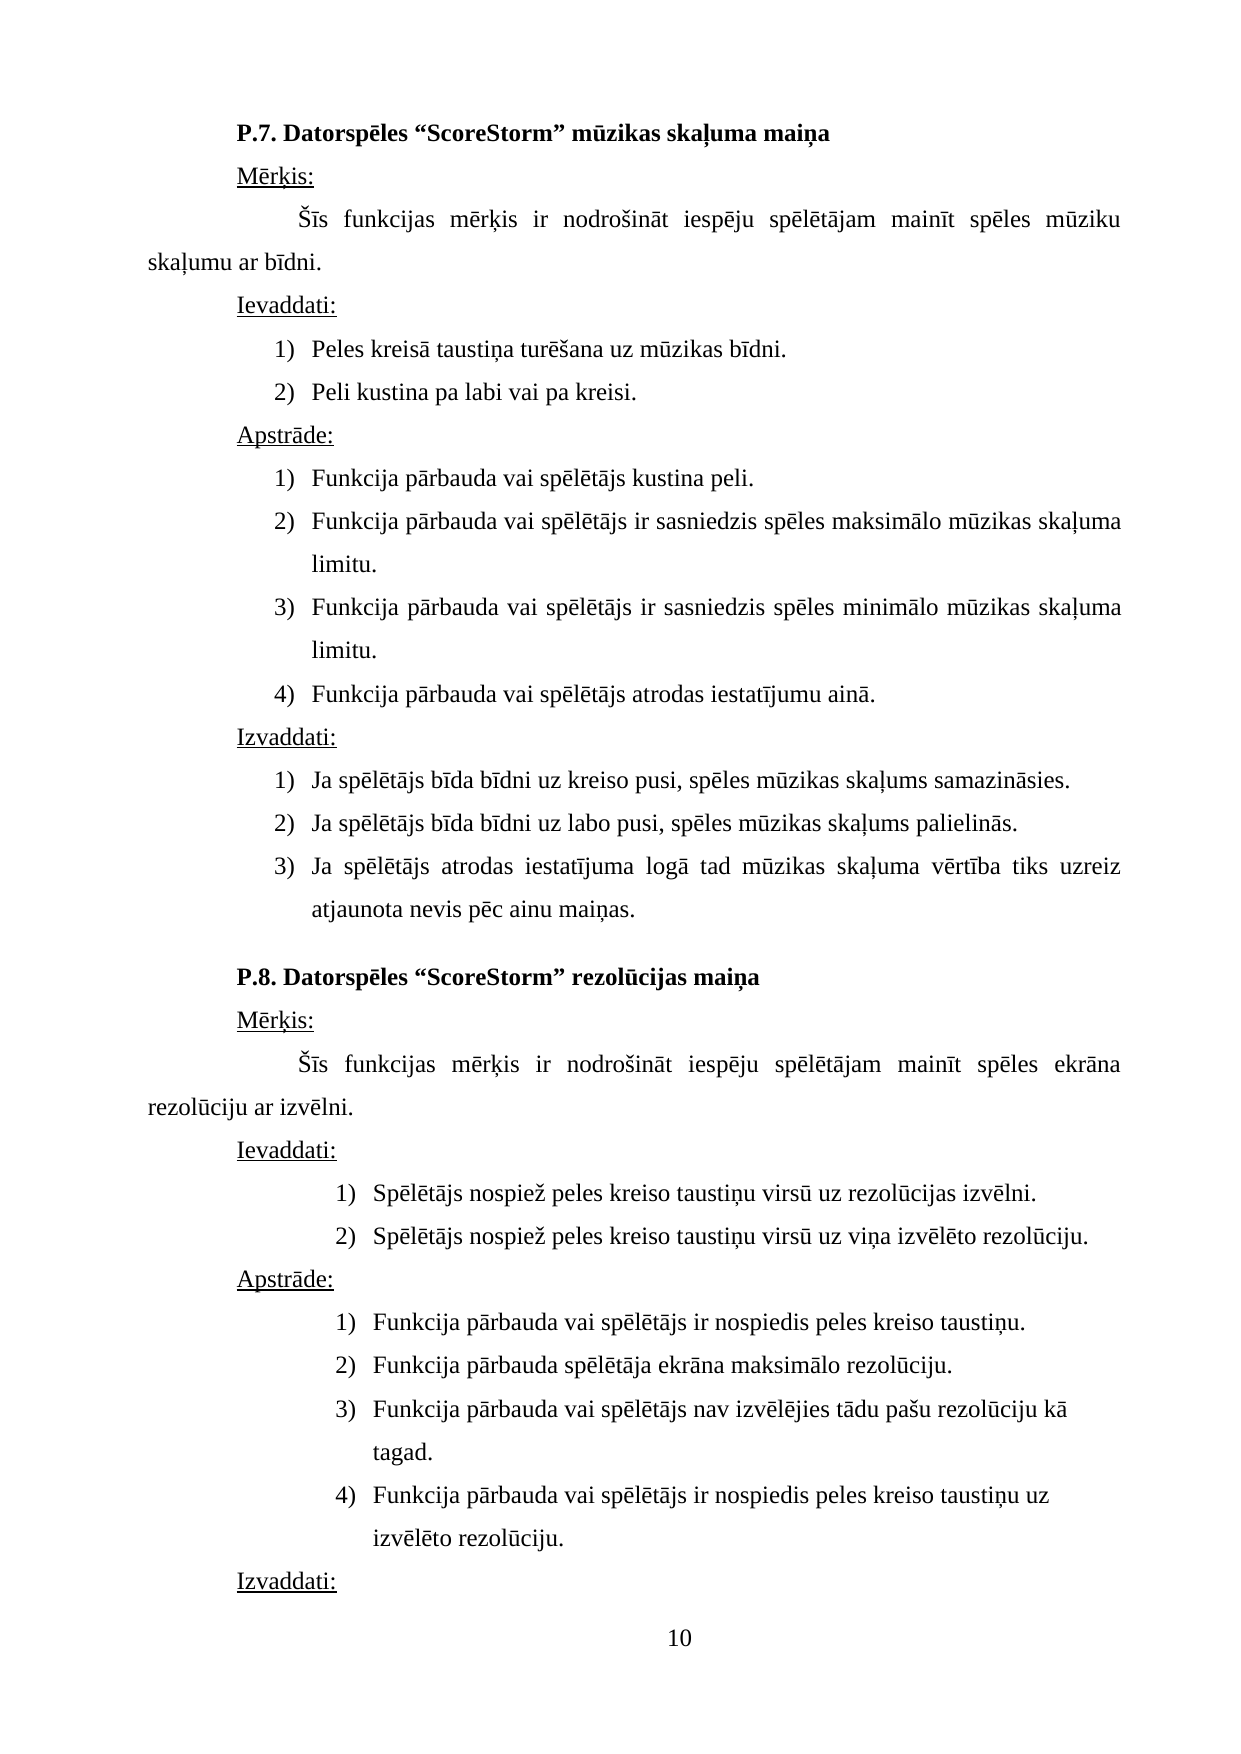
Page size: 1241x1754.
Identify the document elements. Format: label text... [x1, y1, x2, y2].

list Funkcija pārbauda vai spēlētājs ir sasniedzis spēles minimālo mūzikas skaļuma limitu. [274, 592, 1122, 664]
text Izvaddati: [148, 722, 1122, 751]
text Apstrāde: [148, 420, 1122, 449]
text Šīs funkcijas mērķis ir nodrošināt iespēju spēlētājam mainīt spēles mūziku skaļumu ar bīdni. [148, 204, 1122, 276]
list Ja spēlētājs bīda bīdni uz labo pusi, spēles mūzikas skaļums palielinās. [274, 808, 1122, 837]
text Ievaddati: [148, 1135, 1122, 1164]
list Peles kreisā taustiņa turēšana uz mūzikas bīdni. [274, 334, 1122, 362]
text P.8. Datorspēles “ScoreStorm” rezolūcijas maiņa [148, 962, 1122, 991]
list Funkcija pārbauda vai spēlētājs nav izvēlējies tādu pašu rezolūciju kā tagad. [335, 1394, 1122, 1466]
list Funkcija pārbauda vai spēlētājs atrodas iestatījumu ainā. [274, 679, 1122, 707]
list Funkcija pārbauda vai spēlētājs ir sasniedzis spēles maksimālo mūzikas skaļuma limitu. [274, 506, 1122, 578]
text Ievaddati: [148, 291, 1122, 319]
text Šīs funkcijas mērķis ir nodrošināt iespēju spēlētājam mainīt spēles ekrāna rezolūciju ar izvēlni. [148, 1049, 1122, 1121]
list Spēlētājs nospiež peles kreiso taustiņu virsū uz rezolūcijas izvēlni. [335, 1178, 1122, 1207]
text Mērķis: [148, 161, 1122, 190]
text Mērķis: [148, 1006, 1122, 1034]
list Funkcija pārbauda vai spēlētājs ir nospiedis peles kreiso taustiņu uz izvēlēto rezolūciju. [335, 1480, 1122, 1552]
list Funkcija pārbauda vai spēlētājs kustina peli. [274, 463, 1122, 492]
list Ja spēlētājs bīda bīdni uz kreiso pusi, spēles mūzikas skaļums samazināsies. [274, 765, 1122, 794]
list Ja spēlētājs atrodas iestatījuma logā tad mūzikas skaļuma vērtība tiks uzreiz atjaunota nevis pēc ainu maiņas. [274, 851, 1122, 923]
list Funkcija pārbauda vai spēlētājs ir nospiedis peles kreiso taustiņu. [335, 1307, 1122, 1336]
text P.7. Datorspēles “ScoreStorm” mūzikas skaļuma maiņa [148, 118, 1122, 147]
list Funkcija pārbauda spēlētāja ekrāna maksimālo rezolūciju. [335, 1351, 1122, 1379]
list Spēlētājs nospiež peles kreiso taustiņu virsū uz viņa izvēlēto rezolūciju. [335, 1221, 1122, 1250]
list Peli kustina pa labi vai pa kreisi. [274, 377, 1122, 406]
text Apstrāde: [148, 1264, 1122, 1293]
text Izvaddati: [148, 1566, 1122, 1595]
